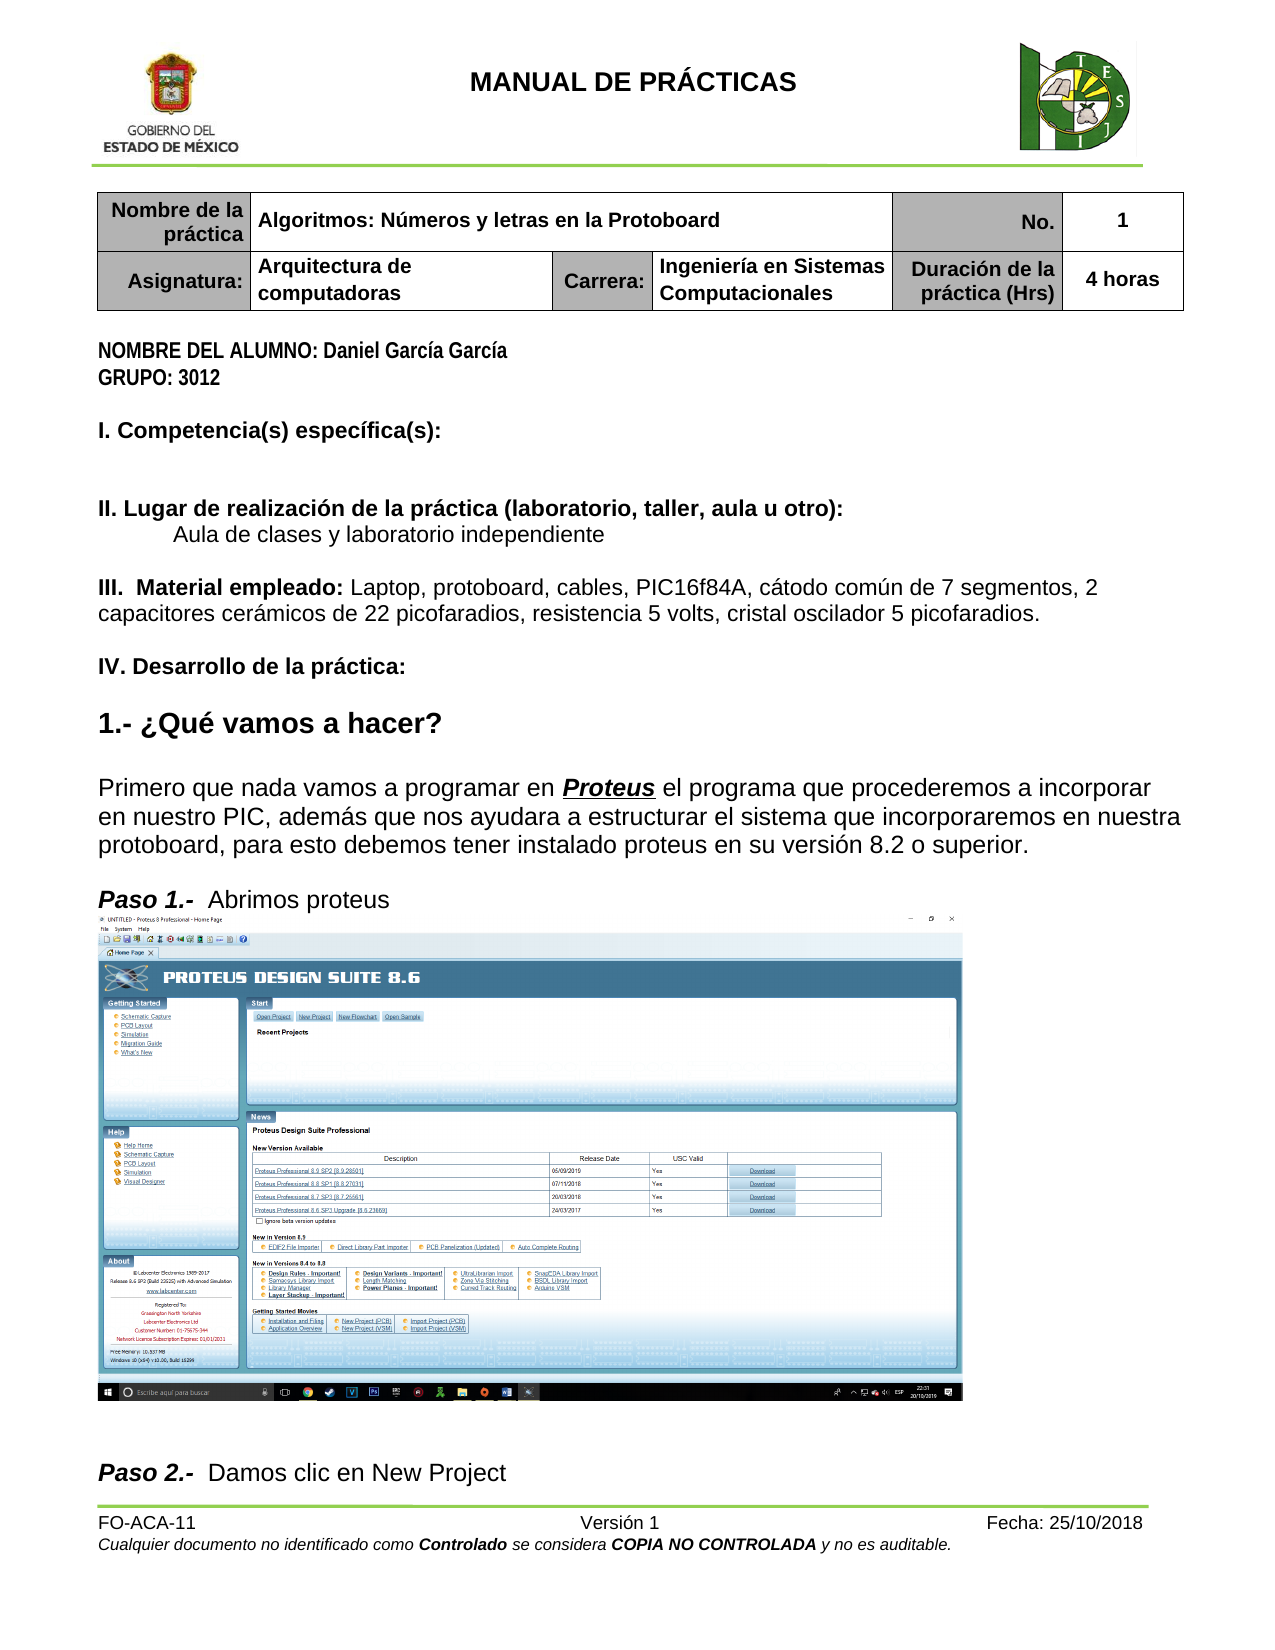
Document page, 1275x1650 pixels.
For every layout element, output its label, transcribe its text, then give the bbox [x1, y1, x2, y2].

table_cell Duración de la práctica (Hrs) [893, 252, 1062, 310]
table_cell Asignatura: [98, 252, 250, 310]
table_cell Arquitectura de computadoras [251, 252, 552, 310]
text NOMBRE DEL ALUMNO: Daniel García García [98, 337, 1183, 364]
table_cell 4 horas [1063, 252, 1183, 310]
text 1.- ¿Qué vamos a hacer? [98, 706, 1183, 739]
table_header Nombre de la práctica [98, 193, 250, 251]
table_header Algoritmos: Números y letras en la Protoboard [251, 193, 892, 251]
text III. Material empleado: Laptop, protoboard, cables, PIC16f84A, cátodo común de 7 segmentos, 2 capacitores cerámicos de 22 picofaradios, resistencia 5 volts, cristal oscilador 5 picofaradios. [98, 574, 1183, 627]
table_header 1 [1063, 193, 1183, 251]
text Aula de clases y laboratorio independiente [173, 521, 1183, 548]
table_cell Carrera: [553, 252, 652, 310]
text GRUPO: 3012 [98, 364, 1183, 390]
text II. Lugar de realización de la práctica (laboratorio, taller, aula u otro): [98, 495, 1183, 521]
picture [95, 42, 241, 161]
text IV. Desarrollo de la práctica: [98, 653, 1183, 679]
text Primero que nada vamos a programar en Proteus el programa que procederemos a incorporar en nuestro PIC, además que nos ayudara a estructurar el sistema que incorporaremos en nuestra protoboard, para esto debemos tener instalado proteus en su versión 8.2 o superior. [98, 773, 1183, 859]
table_cell Ingeniería en Sistemas Computacionales [653, 252, 892, 310]
picture [1018, 41, 1137, 157]
text Paso 1.- Abrimos proteus [98, 885, 1183, 914]
picture [97, 914, 963, 1401]
text Paso 2.- Damos clic en New Project [98, 1458, 1183, 1487]
table_header No. [893, 193, 1062, 251]
text I. Competencia(s) específica(s): [98, 417, 1183, 443]
